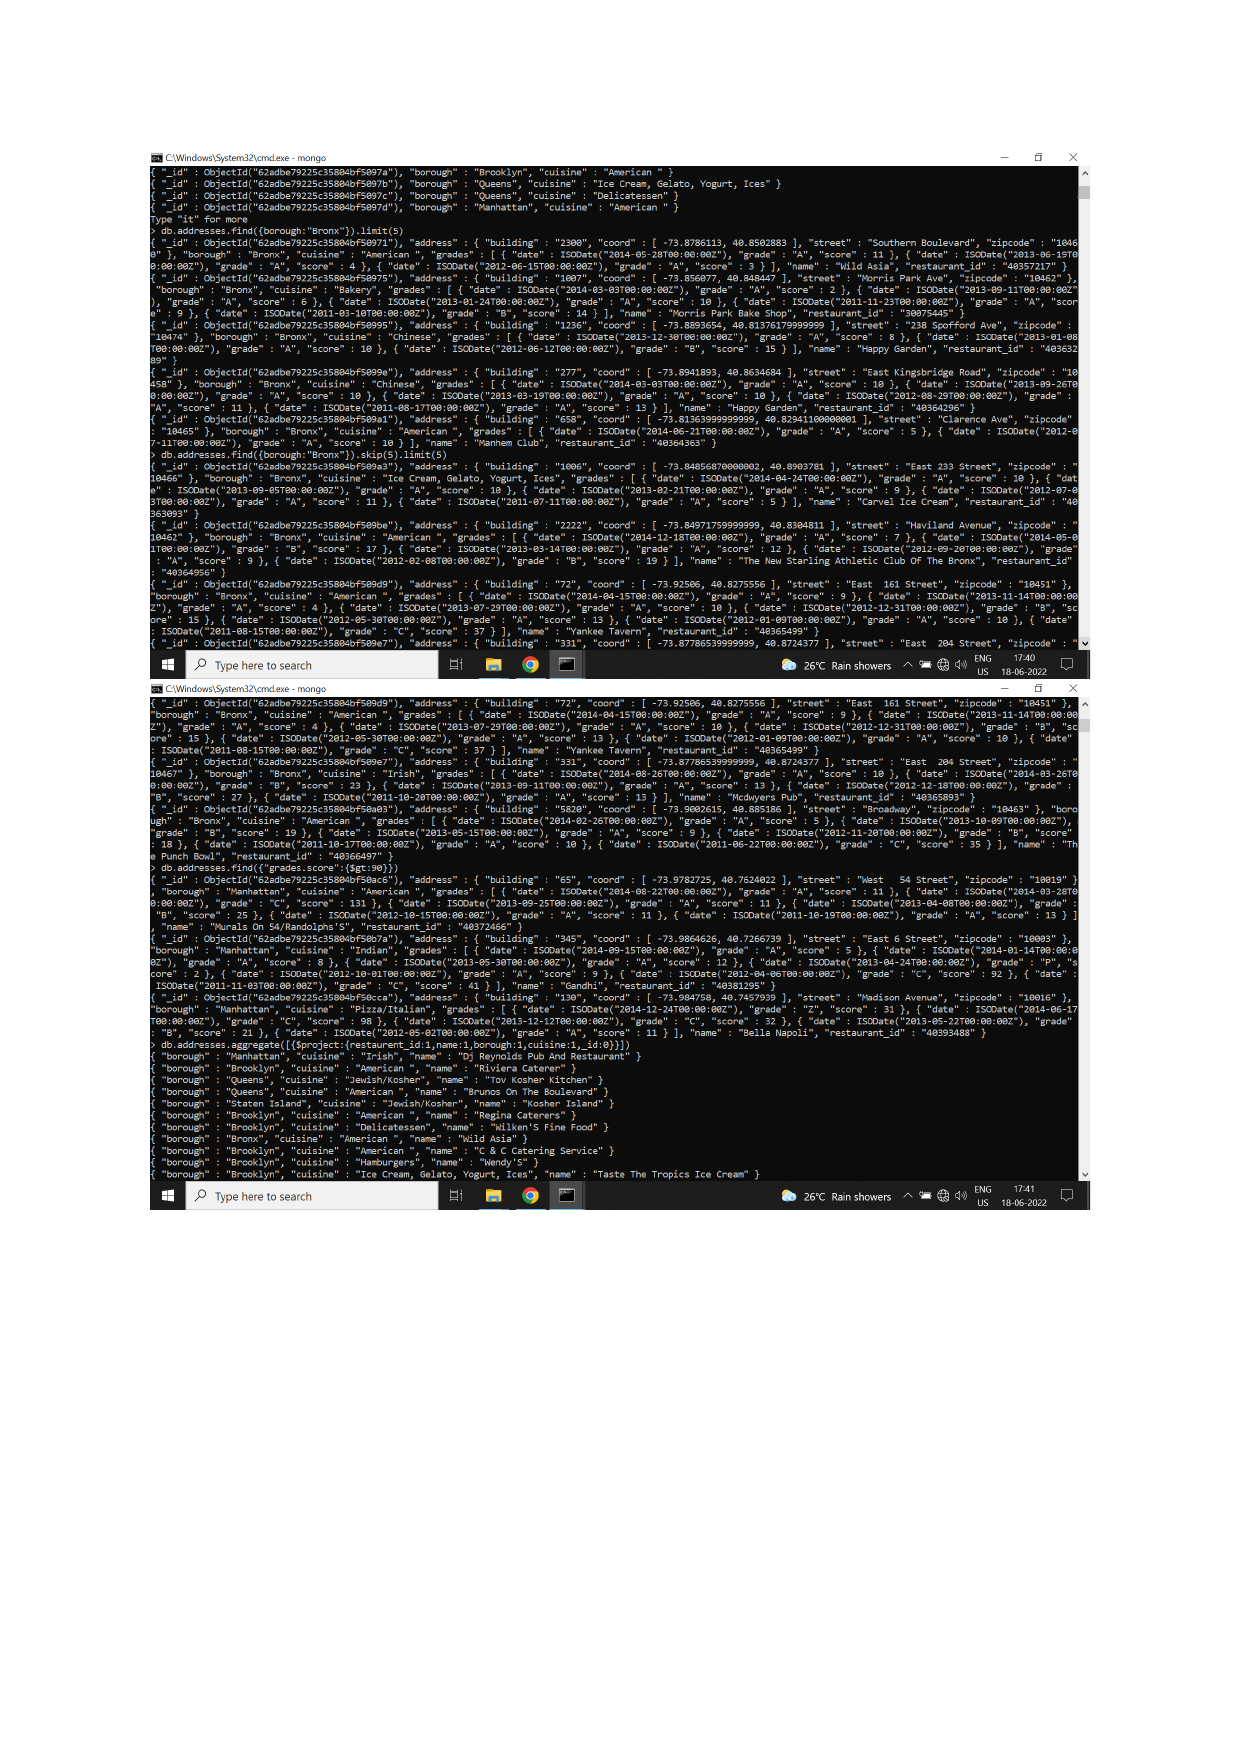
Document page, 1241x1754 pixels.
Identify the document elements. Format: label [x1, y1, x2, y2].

picture [150, 150, 1091, 679]
picture [150, 681, 1091, 1210]
